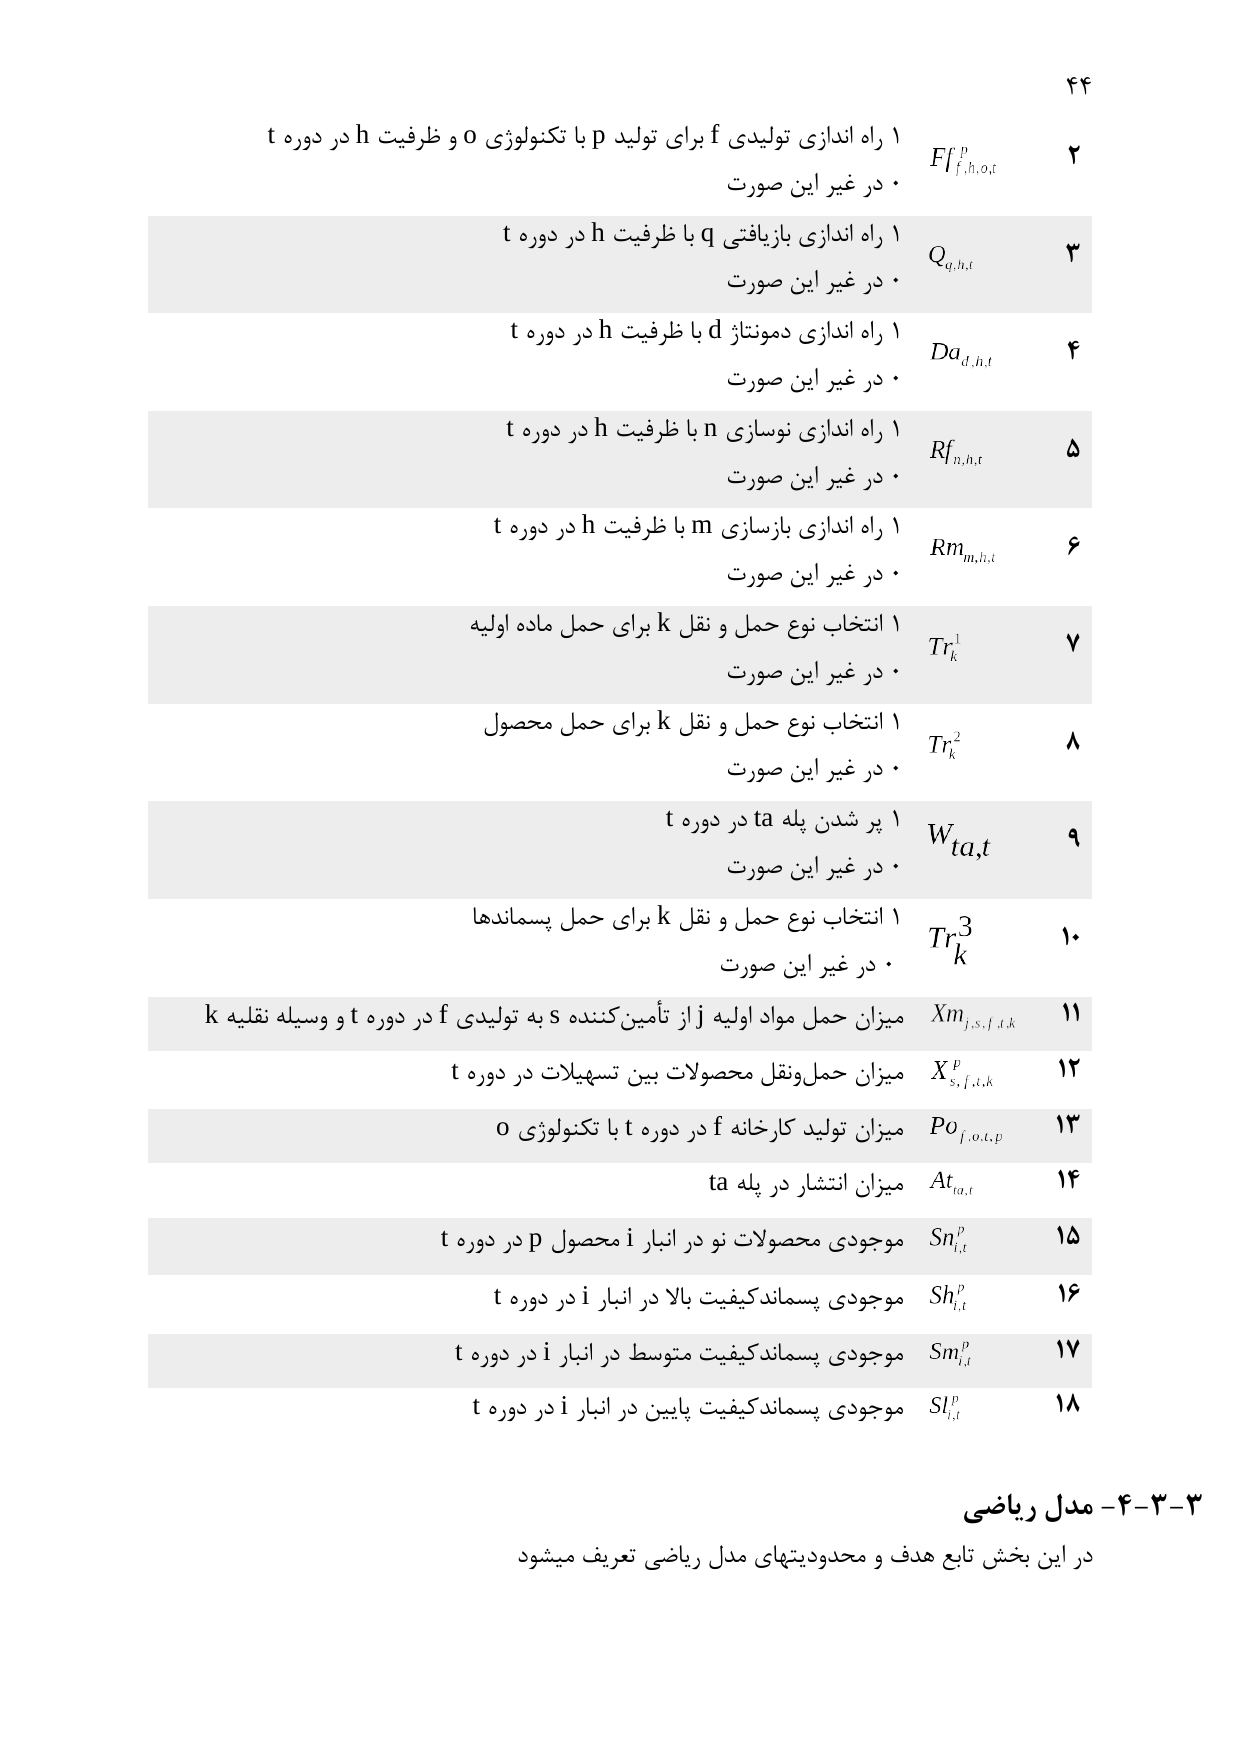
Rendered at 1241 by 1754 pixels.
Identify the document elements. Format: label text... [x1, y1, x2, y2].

table_cell 5 [1034, 411, 1092, 508]
table_cell 14 [1034, 1163, 1092, 1217]
table_cell 1 راه اندازی نوسازی n با ظرفیت h در دوره t 0 در غیر این صورت [148, 411, 914, 508]
table_cell [914, 606, 1034, 704]
table_cell 9 [1034, 801, 1092, 899]
table_cell میزان حمل‌ مواد اولیه j از تأمین‌کننده s به تولیدی f در دوره t و وسیله نقلیه k [148, 997, 914, 1051]
table_cell 16 [1034, 1275, 1092, 1333]
table_cell میزان انتشار در پله ta [148, 1163, 914, 1217]
table_cell [914, 313, 1034, 411]
table_cell 2 [1034, 118, 1092, 216]
table_cell 10 [1034, 899, 1092, 997]
table_cell 1 انتخاب نوع حمل و نقل k برای حمل پسماندها 0 در غیر این صورت [148, 899, 914, 997]
table_cell [914, 1218, 1034, 1275]
table_cell موجودی محصولات نو در انبار i محصول p در دوره t [148, 1218, 914, 1275]
table_cell 13 [1034, 1109, 1092, 1163]
table_cell 1 راه اندازی بازیافتی q با ظرفیت h در دوره t 0 در غیر این صورت [148, 216, 914, 313]
table_cell [914, 1163, 1034, 1217]
table_cell 7 [1034, 606, 1092, 704]
table_cell [914, 1334, 1034, 1388]
table_cell موجودی پسماندکیفیت بالا در انبار i در دوره t [148, 1275, 914, 1333]
table_cell 17 [1034, 1334, 1092, 1388]
table_cell [914, 997, 1034, 1051]
table_cell 1 انتخاب نوع حمل و نقل k برای حمل ماده اولیه 0 در غیر این صورت [148, 606, 914, 704]
table_cell 18 [1034, 1388, 1092, 1442]
table_cell [914, 1275, 1034, 1333]
table_cell 1 پر شدن پله ta در دوره t 0 در غیر این صورت [148, 801, 914, 899]
table_cell موجودی پسماندکیفیت متوسط در انبار i در دوره t [148, 1334, 914, 1388]
table_cell موجودی پسماندکیفیت پایین در انبار i در دوره t [148, 1388, 914, 1442]
table_cell 12 [1034, 1051, 1092, 1109]
table_cell 8 [1034, 704, 1092, 801]
text در این بخش تابع هدف و محدودیتهای مدل ریاضی تعریف میشود [148, 1543, 1093, 1572]
table_cell میزان حمل‌ونقل محصولات بین تسهیلات در دوره t [148, 1051, 914, 1109]
table_cell [914, 1388, 1034, 1442]
table_cell 1 راه اندازی تولیدی f برای تولید p با تکنولوژی o و ظرفیت h در دوره t 0 در غیر این صورت [148, 118, 914, 216]
table_cell میزان تولید کارخانه f در دوره t با تکنولوژی o [148, 1109, 914, 1163]
table_cell 6 [1034, 509, 1092, 606]
table_cell [914, 1109, 1034, 1163]
table_cell [914, 509, 1034, 606]
table_cell 15 [1034, 1218, 1092, 1275]
table_cell 1 راه اندازی دمونتاژ d با ظرفیت h در دوره t 0 در غیر این صورت [148, 313, 914, 411]
table_cell 1 انتخاب نوع حمل و نقل k برای حمل محصول 0 در غیر این صورت [148, 704, 914, 801]
table_cell 4 [1034, 313, 1092, 411]
table_cell [914, 899, 1034, 997]
subtitle مدل ریاضی [148, 1493, 1092, 1526]
table_cell [914, 216, 1034, 313]
table_cell [914, 118, 1034, 216]
table_cell [914, 1051, 1034, 1109]
table_cell 1 راه اندازی بازسازی m با ظرفیت h در دوره t 0 در غیر این صورت [148, 509, 914, 606]
table_cell [914, 704, 1034, 801]
table_cell [914, 411, 1034, 508]
table_cell 3 [1034, 216, 1092, 313]
table_cell 11 [1034, 997, 1092, 1051]
table_cell [914, 801, 1034, 899]
